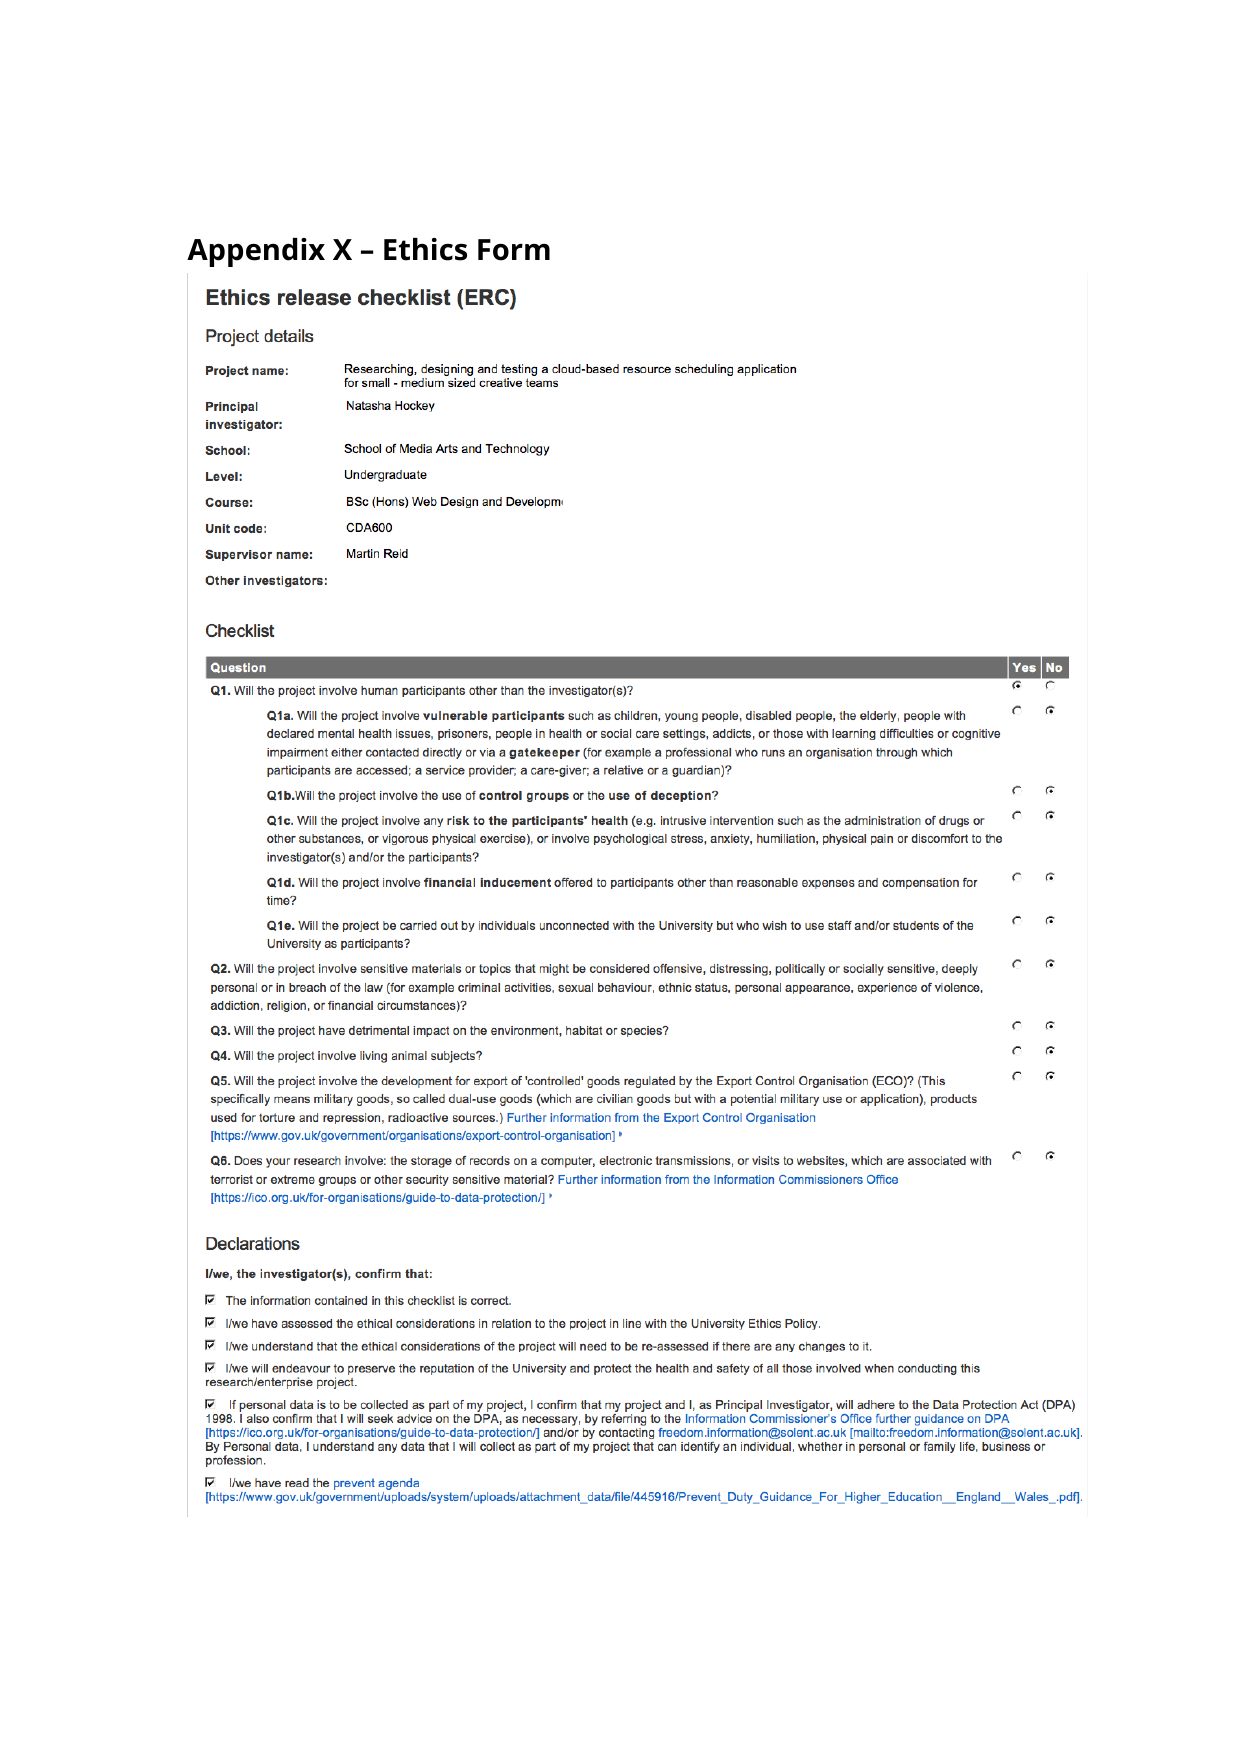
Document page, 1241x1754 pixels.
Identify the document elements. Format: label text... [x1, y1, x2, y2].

subtitle Appendix X – Ethics Form [187, 229, 1090, 269]
picture [187, 273, 1090, 1517]
